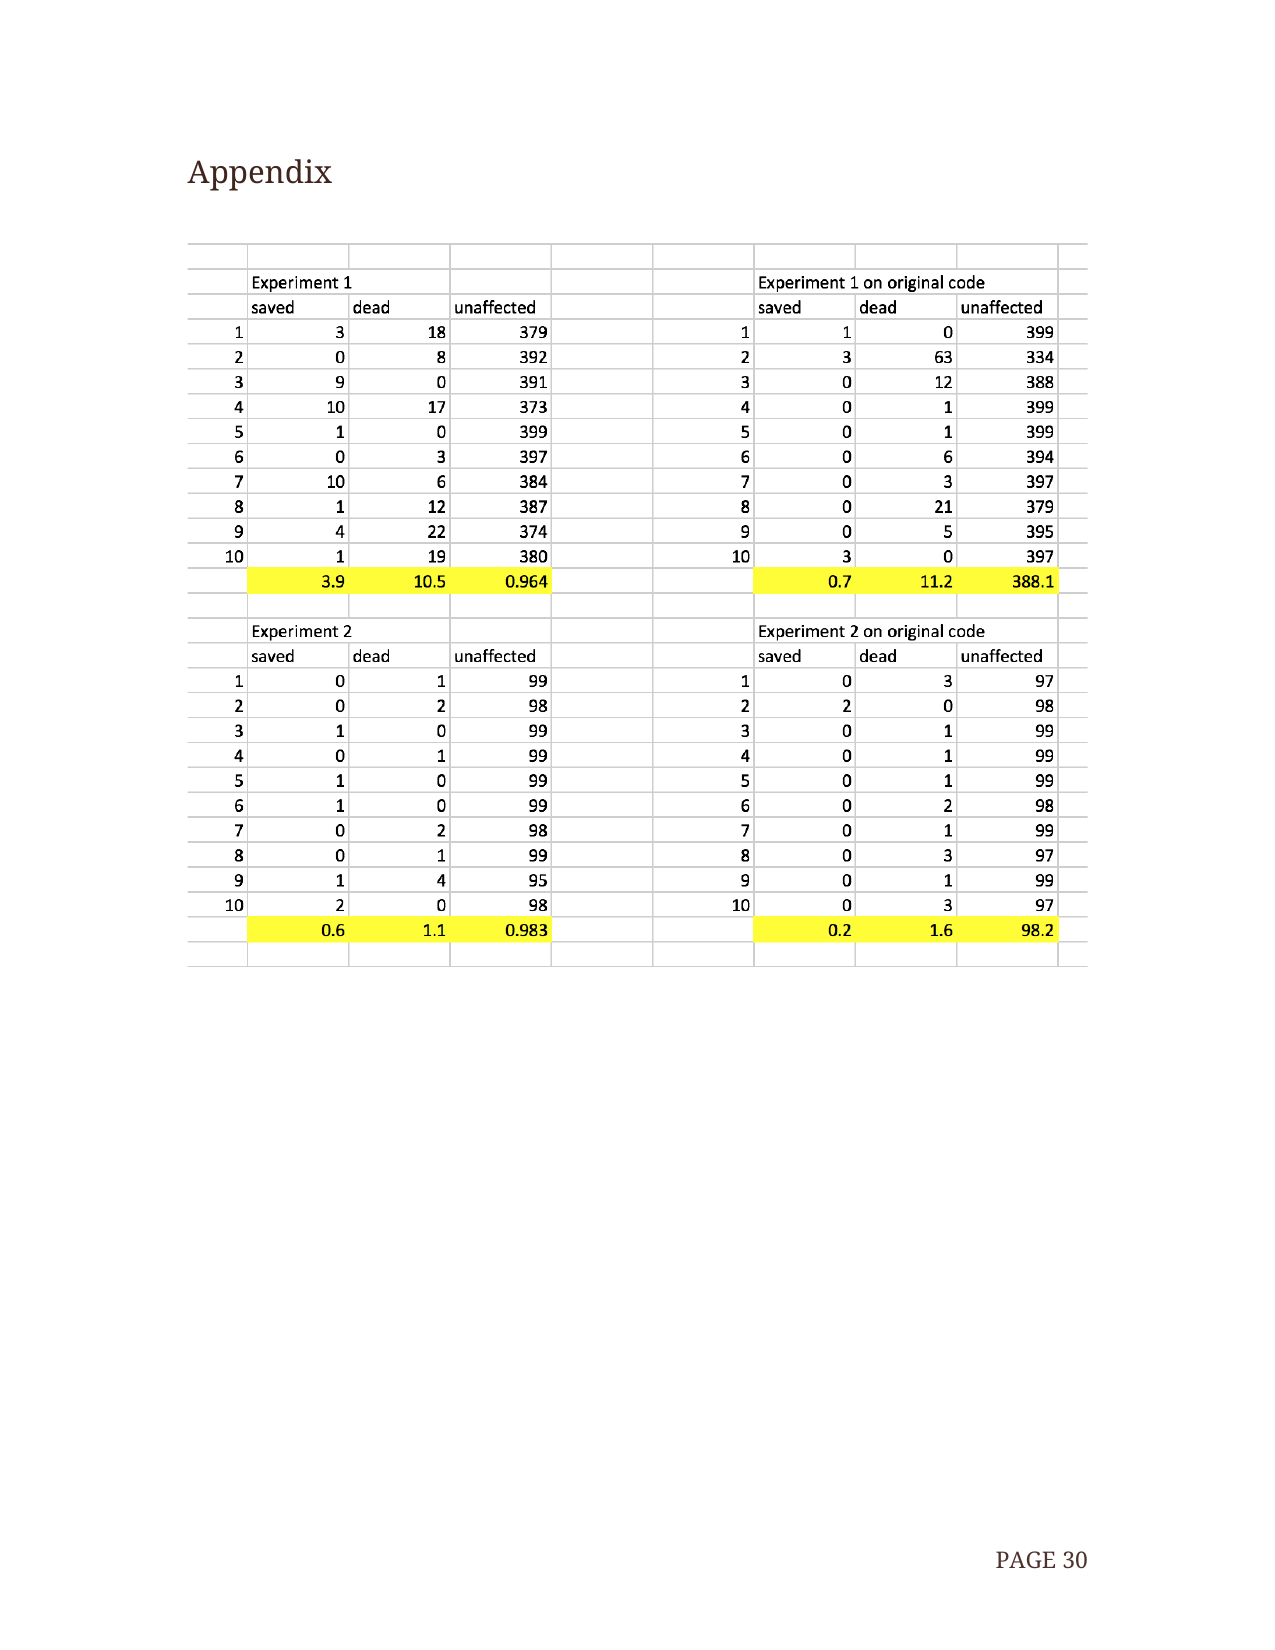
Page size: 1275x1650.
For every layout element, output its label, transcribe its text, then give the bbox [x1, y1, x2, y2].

subtitle Appendix [187, 150, 1087, 193]
picture [187, 243, 1088, 967]
